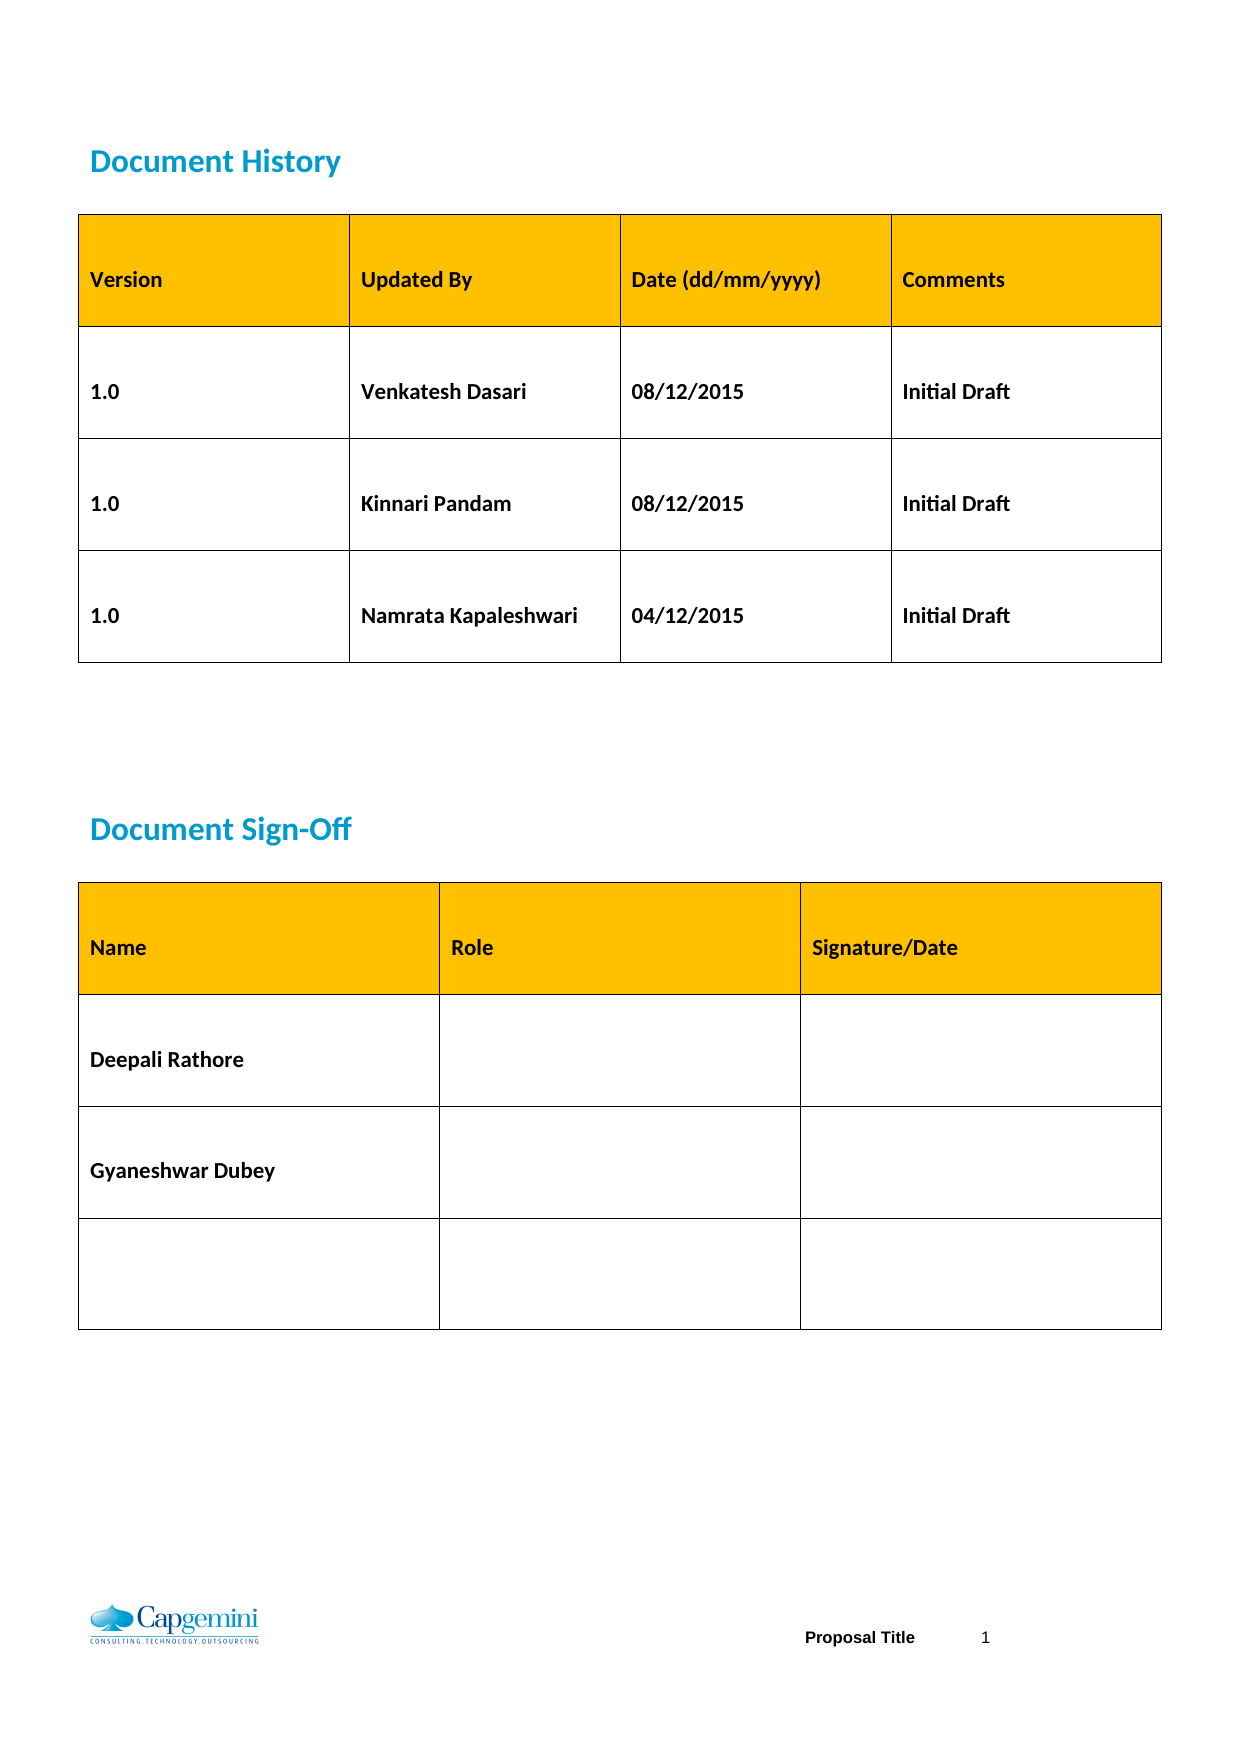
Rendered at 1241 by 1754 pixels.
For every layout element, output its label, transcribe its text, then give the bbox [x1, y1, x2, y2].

table_cell [801, 1219, 1161, 1328]
table_cell [440, 995, 800, 1106]
picture [90, 1604, 259, 1644]
table_cell Initial Draft [892, 551, 1161, 662]
table_cell Initial Draft [892, 327, 1161, 438]
table_header Role [440, 883, 800, 994]
table_cell Initial Draft [892, 439, 1161, 550]
table_header Comments [892, 215, 1161, 326]
table_cell Kinnari Pandam [350, 439, 620, 550]
table_cell Namrata Kapaleshwari [350, 551, 620, 662]
table_cell [440, 1219, 800, 1328]
table_header Version [79, 215, 349, 326]
title Document History [90, 140, 1150, 181]
table_cell [79, 1219, 439, 1328]
table_cell [801, 1107, 1161, 1218]
table_cell 08/12/2015 [621, 439, 891, 550]
table_cell 08/12/2015 [621, 327, 891, 438]
table_cell 1.0 [79, 551, 349, 662]
table_cell Venkatesh Dasari [350, 327, 620, 438]
table_header Signature/Date [801, 883, 1161, 994]
table_header Name [79, 883, 439, 994]
table_cell [440, 1107, 800, 1218]
table_header Updated By [350, 215, 620, 326]
table_header Date (dd/mm/yyyy) [621, 215, 891, 326]
table_cell Deepali Rathore [79, 995, 439, 1106]
table_cell Gyaneshwar Dubey [79, 1107, 439, 1218]
table_cell 04/12/2015 [621, 551, 891, 662]
table_cell 1.0 [79, 439, 349, 550]
table_cell [801, 995, 1161, 1106]
title Document Sign-Off [90, 808, 1150, 848]
table_cell 1.0 [79, 327, 349, 438]
